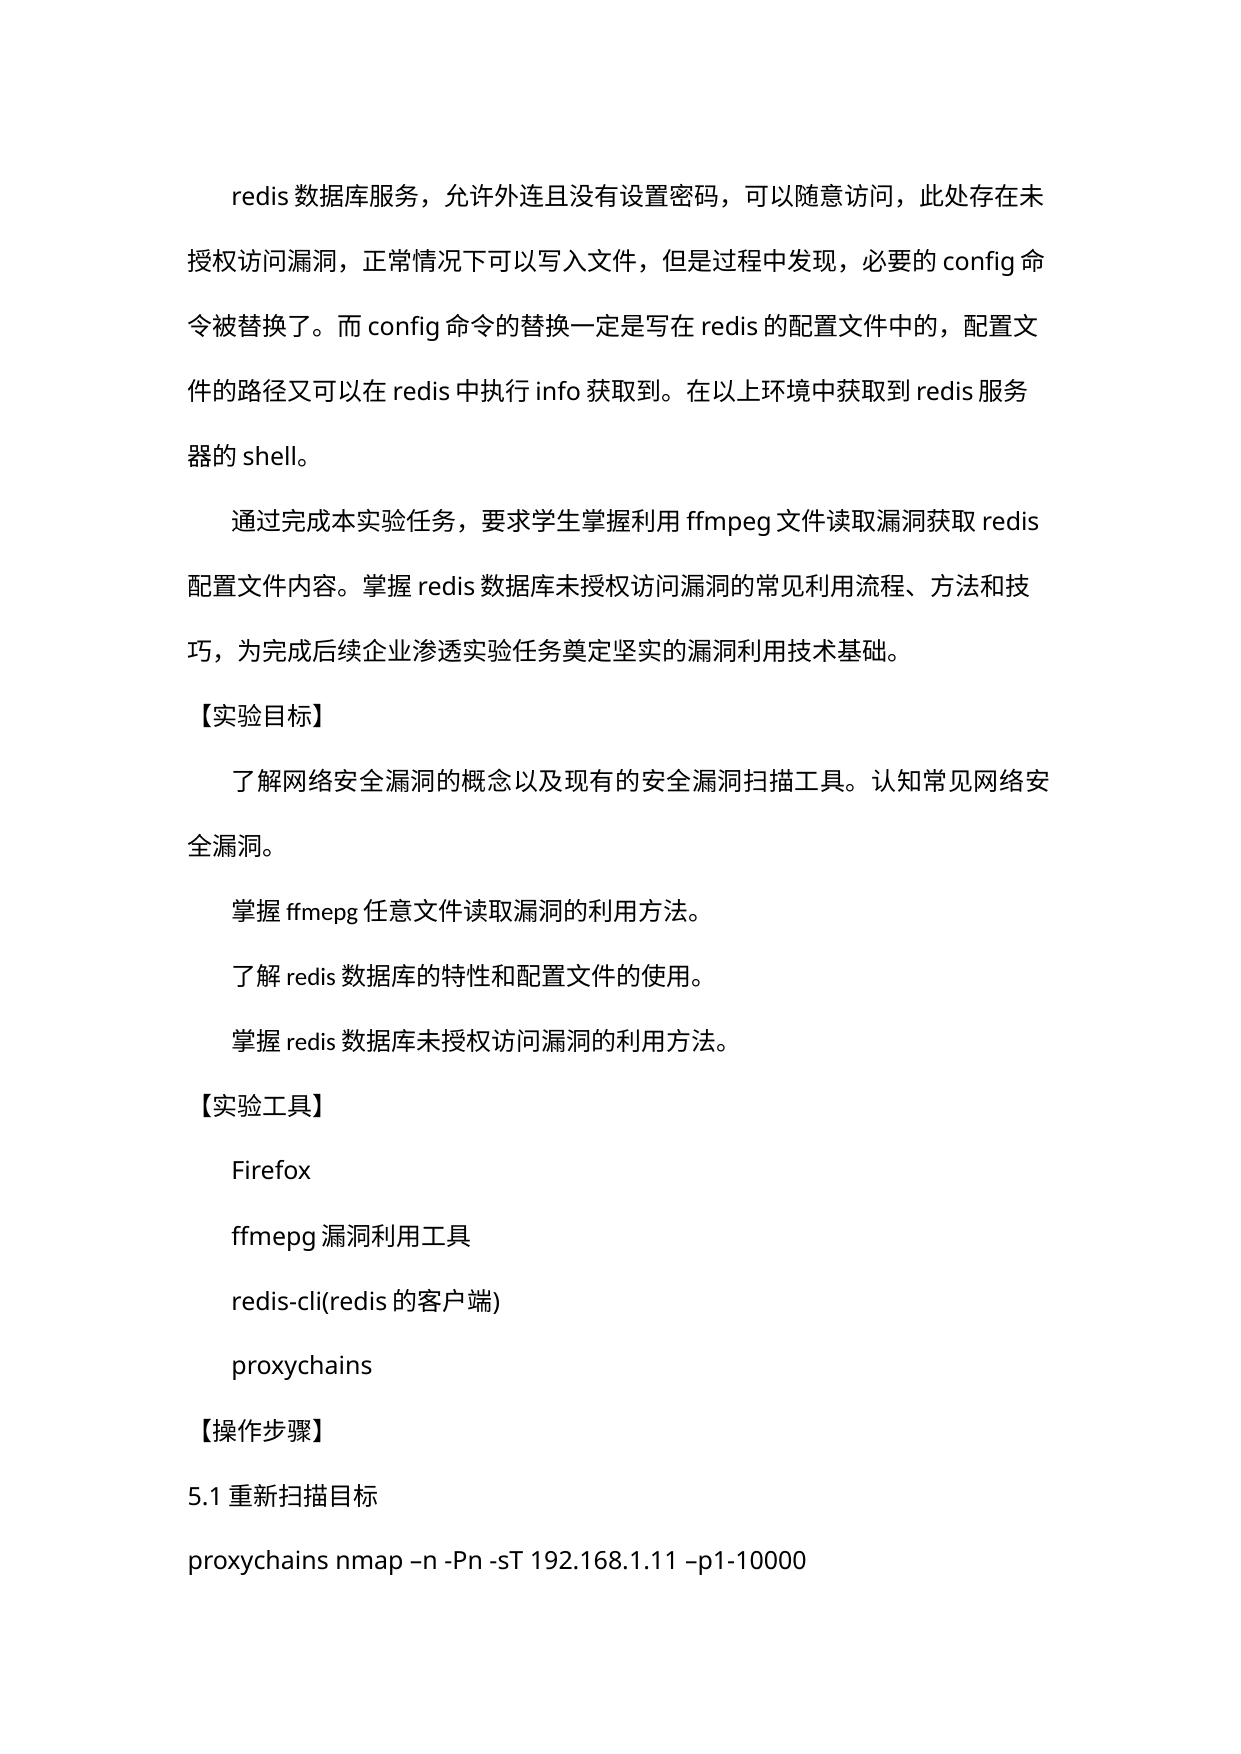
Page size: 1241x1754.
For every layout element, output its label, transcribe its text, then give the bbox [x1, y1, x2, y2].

list 掌握ffmepg任意文件读取漏洞的利用方法。 [187, 877, 1053, 942]
list 了解redis数据库的特性和配置文件的使用。 [187, 942, 1053, 1007]
text 5.1重新扫描目标 [187, 1462, 1053, 1527]
list 了解网络安全漏洞的概念以及现有的安全漏洞扫描工具。认知常见网络安全漏洞。 [187, 747, 1053, 877]
text 【操作步骤】 [187, 1397, 1053, 1462]
text 通过完成本实验任务，要求学生掌握利用ffmpeg文件读取漏洞获取redis配置文件内容。掌握redis数据库未授权访问漏洞的常见利用流程、方法和技巧，为完成后续企业渗透实验任务奠定坚实的漏洞利用技术基础。 [187, 487, 1053, 682]
text redis数据库服务，允许外连且没有设置密码，可以随意访问，此处存在未授权访问漏洞，正常情况下可以写入文件，但是过程中发现，必要的config命令被替换了。而config命令的替换一定是写在redis的配置文件中的，配置文件的路径又可以在redis中执行info获取到。在以上环境中获取到redis服务器的shell。 [187, 162, 1053, 487]
text ffmepg漏洞利用工具 [187, 1202, 1053, 1267]
text proxychains nmap –n -Pn -sT 192.168.1.11 –p1-10000 [187, 1527, 1053, 1592]
text proxychains [187, 1332, 1053, 1397]
text redis-cli(redis的客户端) [187, 1267, 1053, 1332]
list 掌握redis数据库未授权访问漏洞的利用方法。 [187, 1007, 1053, 1072]
text 【实验目标】 [187, 682, 1053, 747]
text Firefox [187, 1137, 1053, 1202]
text 【实验工具】 [187, 1072, 1053, 1137]
